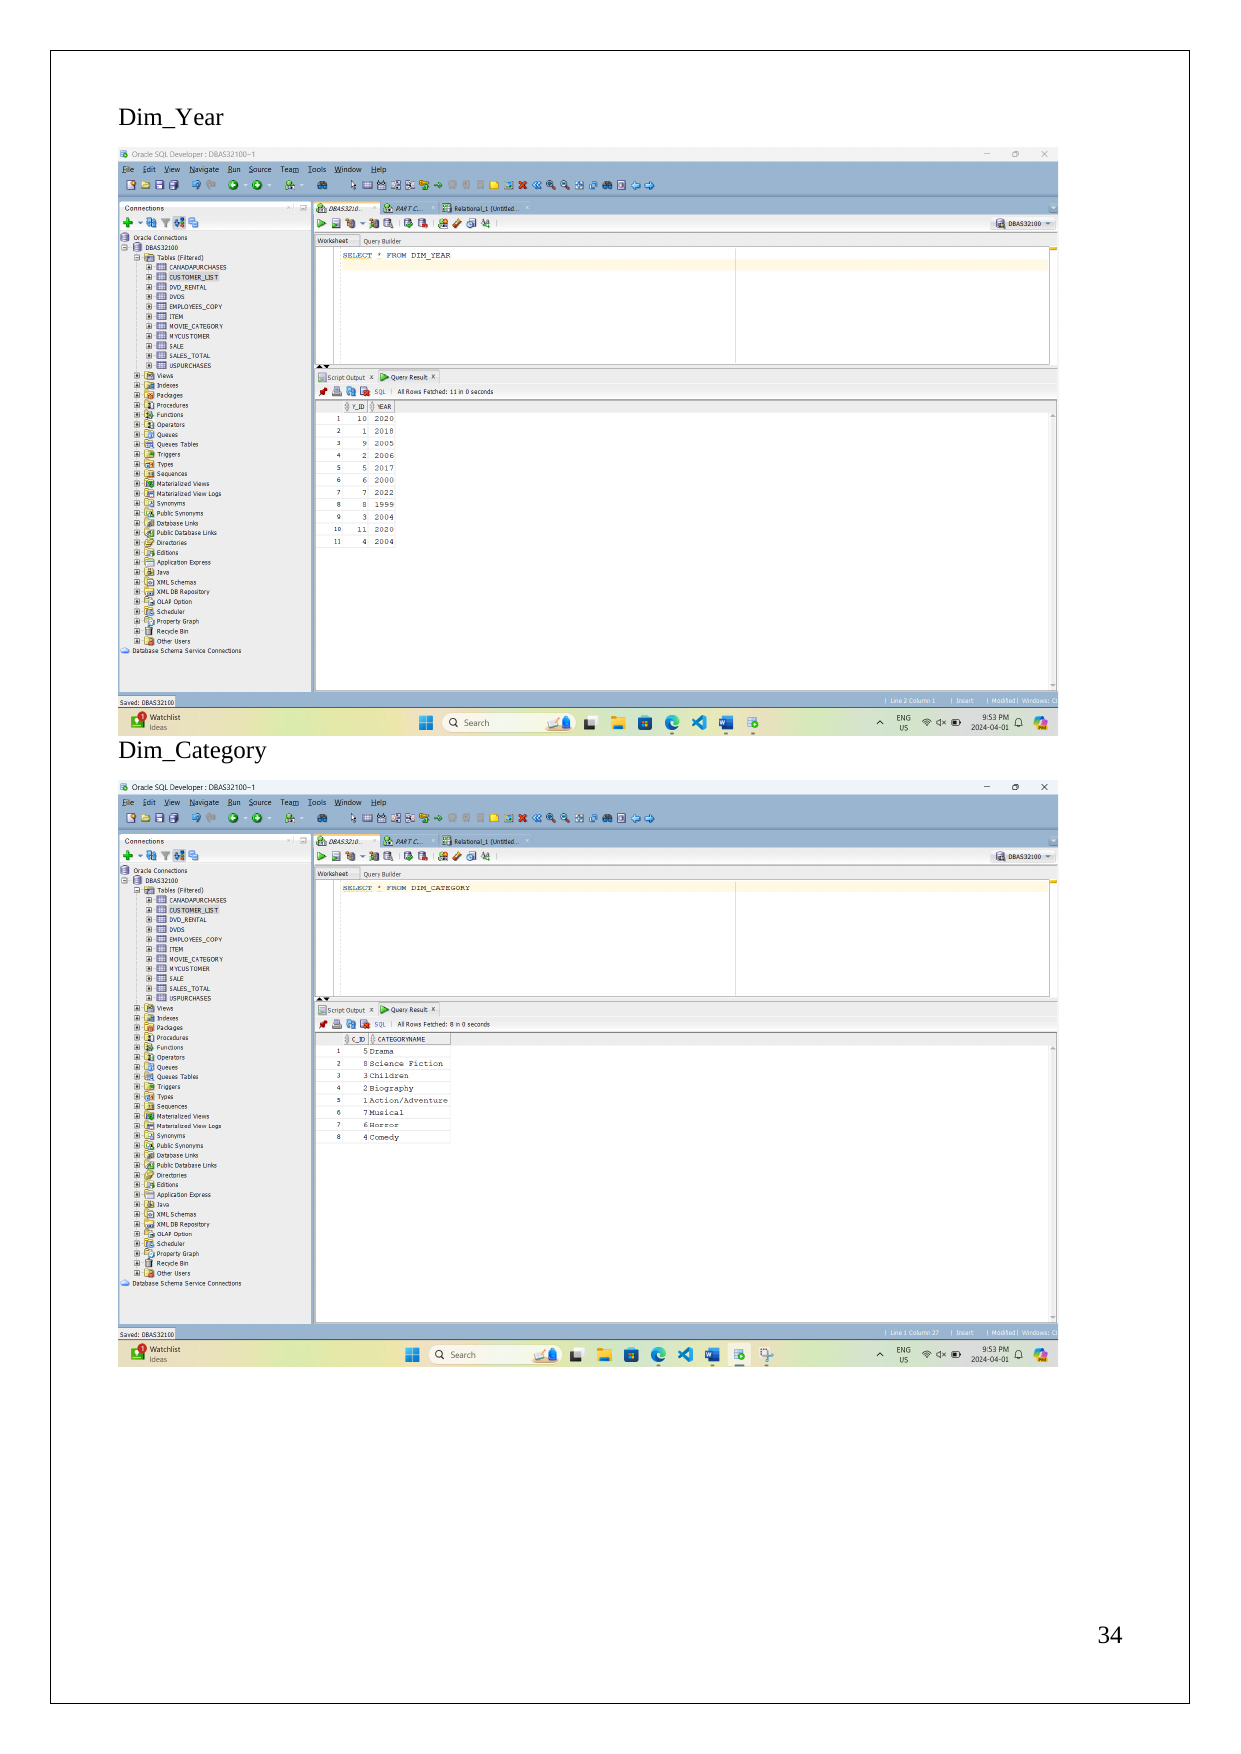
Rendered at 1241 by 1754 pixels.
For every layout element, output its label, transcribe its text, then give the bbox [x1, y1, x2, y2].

picture [118, 780, 1059, 1367]
text Dim_Year [118, 102, 1122, 131]
picture [118, 147, 1059, 736]
